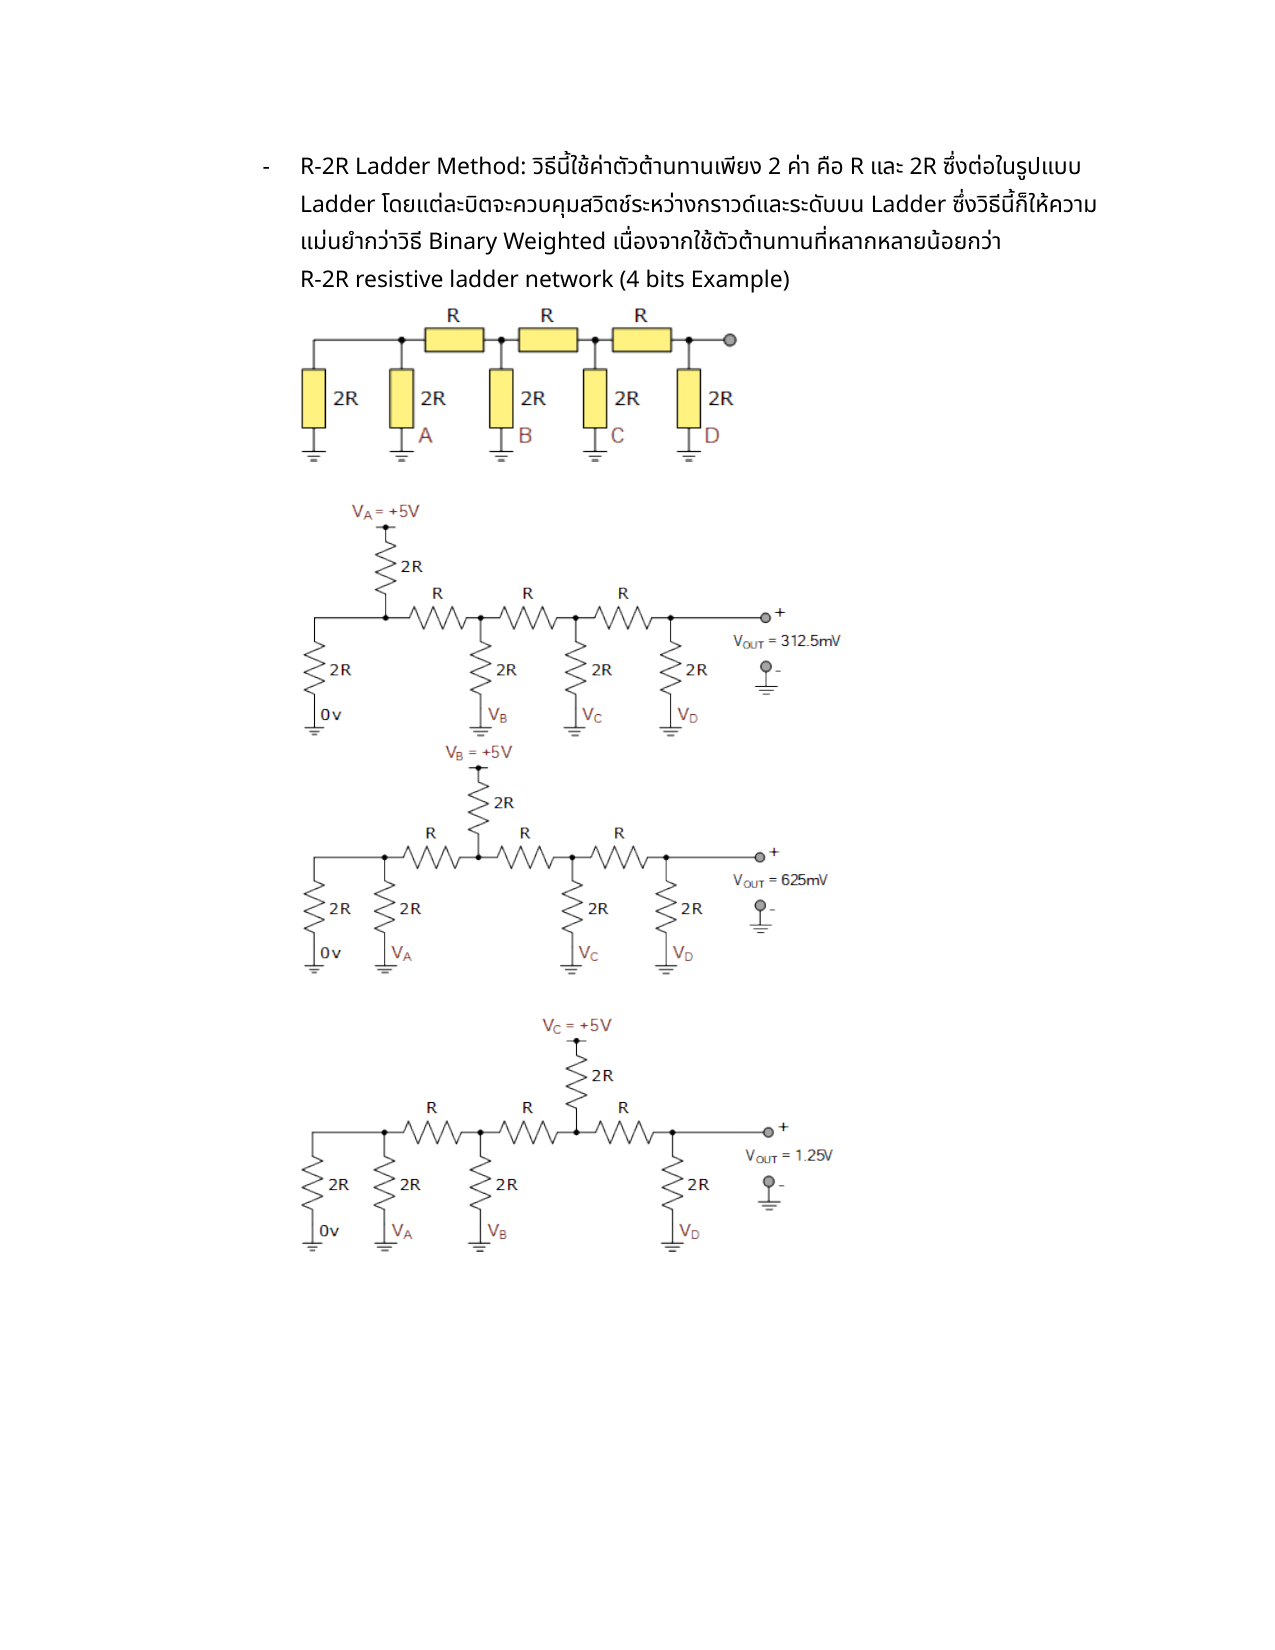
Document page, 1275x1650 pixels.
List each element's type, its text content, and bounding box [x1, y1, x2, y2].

picture [300, 1011, 843, 1252]
picture [300, 738, 839, 975]
list R-2R Ladder Method: วิธีนี้ใช้ค่าตัวต้านทานเพียง 2 ค่า คือ R และ 2R ซึ่งต่อในรูปแบบ Ladder โดยแต่ละบิตจะควบคุมสวิตช์ระหว่างกราวด์และระดับบน Ladder ซึ่งวิธีนี้ก็ให้ความแม่นยำกว่าวิธี Binary Weighted เนื่องจากใช้ตัวต้านทานที่หลากหลายน้อยกว่า [262, 150, 1125, 260]
picture [300, 296, 747, 462]
picture [300, 497, 852, 737]
list R-2R resistive ladder network (4 bits Example) [300, 262, 1125, 294]
